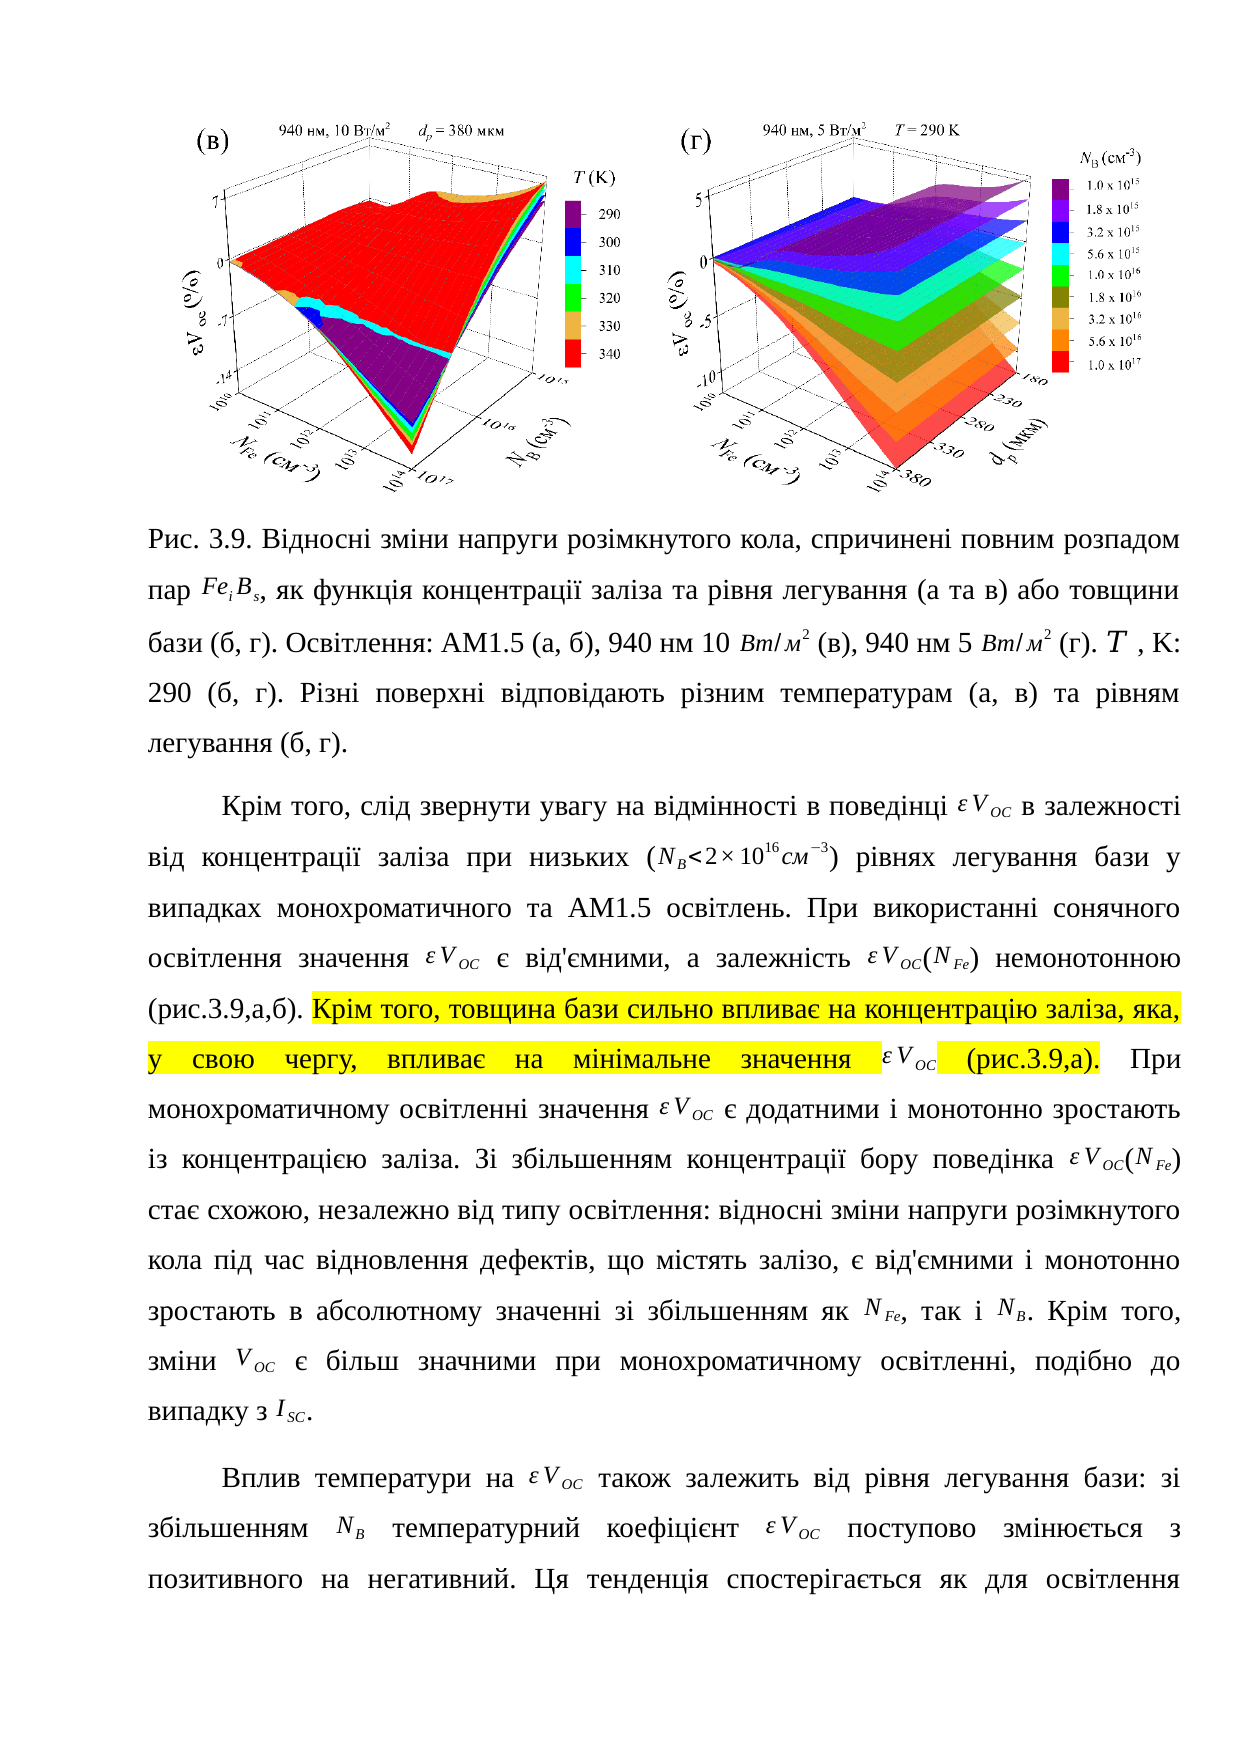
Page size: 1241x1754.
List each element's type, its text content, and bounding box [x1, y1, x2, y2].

picture [180, 118, 1149, 493]
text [148, 1460, 1181, 1594]
text Рис. 3.9. Відносні зміни напруги розімкнутого кола, спричинені повним розпадом пар , як функція концентрації заліза та рівня легування (а та в) або товщини бази (б, г). Освітлення: AM1.5 (а, б), 940 нм 10 (в), 940 нм 5 (г). 𝑇 , K: 290 (б, г). Різні поверхні відповідають різним температурам (а, в) та рівням легування (б, г). [148, 522, 1181, 759]
text Крім того, слід звернути увагу на відмінності в поведінці в залежності від концентрації заліза при низьких () рівнях легування бази у випадках монохроматичного та AM1.5 освітлень. При використанні сонячного освітлення значення є від'ємними, а залежність () немонотонною (рис.3.9,a,б). Крім того, товщина бази сильно впливає на концентрацію заліза, яка, у свою чергу, впливає на мінімальне значення (рис.3.9,a). При монохроматичному освітленні значення є додатними і монотонно зростають із концентрацією заліза. Зі збільшенням концентрації бору поведінка () стає схожою, незалежно від типу освітлення: відносні зміни напруги розімкнутого кола під час відновлення дефектів, що містять залізо, є від'ємними і монотонно зростають в абсолютному значенні зі збільшенням як , так і . Крім того, зміни є більш значними при монохроматичному освітленні, подібно до випадку з . [148, 788, 1181, 1427]
